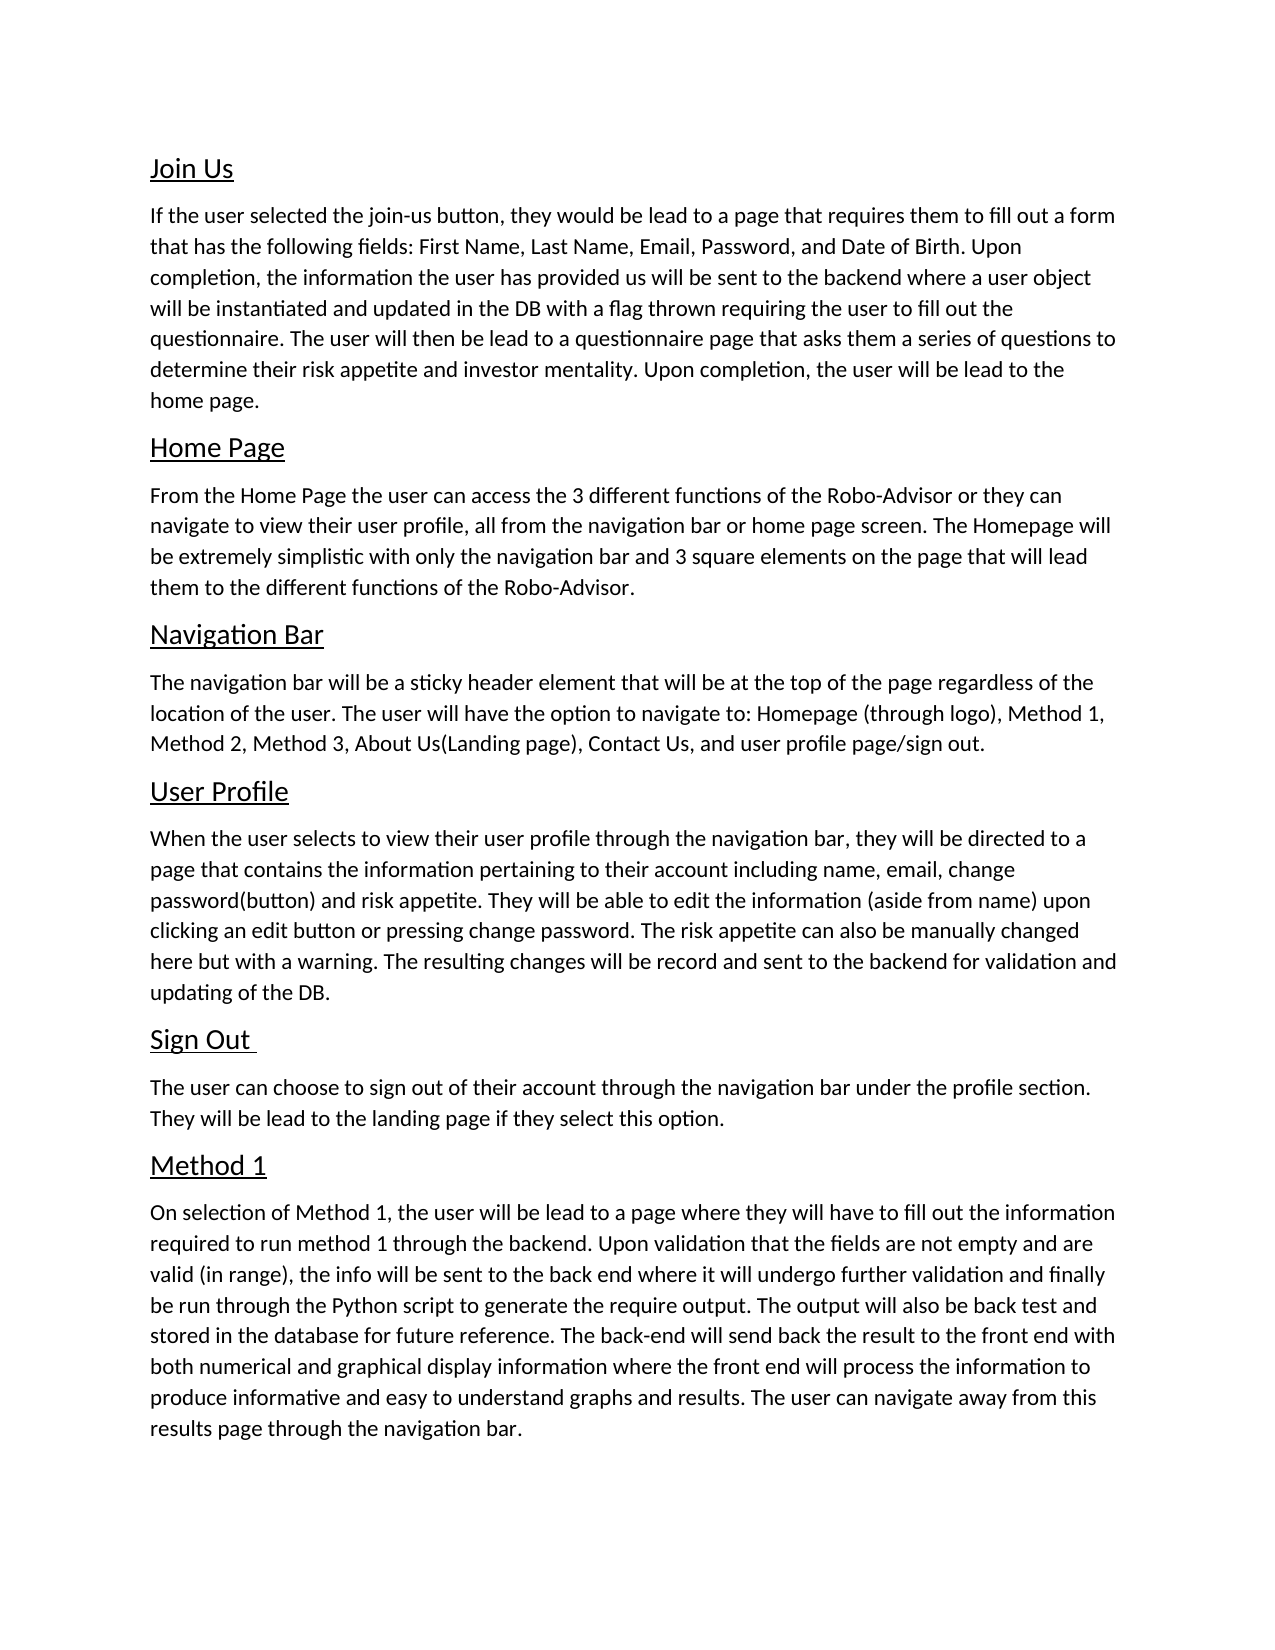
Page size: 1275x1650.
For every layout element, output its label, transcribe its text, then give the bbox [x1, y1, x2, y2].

text Method 1 [150, 1147, 1125, 1182]
text From the Home Page the user can access the 3 different functions of the Robo-Advisor or they can navigate to view their user profile, all from the navigation bar or home page screen. The Homepage will be extremely simplistic with only the navigation bar and 3 square elements on the page that will lead them to the different functions of the Robo-Advisor. [150, 481, 1125, 601]
text The navigation bar will be a sticky header element that will be at the top of the page regardless of the location of the user. The user will have the option to navigate to: Homepage (through logo), Method 1, Method 2, Method 3, About Us(Landing page), Contact Us, and user profile page/sign out. [150, 668, 1125, 757]
text When the user selects to view their user profile through the navigation bar, they will be directed to a page that contains the information pertaining to their account including name, email, change password(button) and risk appetite. They will be able to edit the information (aside from name) upon clicking an edit button or pressing change password. The risk appetite can also be manually changed here but with a warning. The resulting changes will be record and sent to the backend for validation and updating of the DB. [150, 824, 1125, 1006]
text The user can choose to sign out of their account through the navigation bar under the profile section. They will be lead to the landing page if they select this option. [150, 1073, 1125, 1132]
text Sign Out [150, 1021, 1125, 1057]
text On selection of Method 1, the user will be lead to a page where they will have to fill out the information required to run method 1 through the backend. Upon validation that the fields are not empty and are valid (in range), the info will be sent to the back end where it will undergo further validation and finally be run through the Python script to generate the require output. The output will also be back test and stored in the database for future reference. The back-end will send back the result to the front end with both numerical and graphical display information where the front end will process the information to produce informative and easy to understand graphs and results. The user can navigate away from this results page through the navigation bar. [150, 1198, 1125, 1442]
text Navigation Bar [150, 616, 1125, 652]
text If the user selected the join-us button, they would be lead to a page that requires them to fill out a form that has the following fields: First Name, Last Name, Email, Password, and Date of Birth. Upon completion, the information the user has provided us will be sent to the backend where a user object will be instantiated and updated in the DB with a flag thrown requiring the user to fill out the questionnaire. The user will then be lead to a questionnaire page that asks them a series of questions to determine their risk appetite and investor mentality. Upon completion, the user will be lead to the home page. [150, 202, 1125, 414]
text User Profile [150, 773, 1125, 808]
text Home Page [150, 429, 1125, 465]
text Join Us [150, 150, 1125, 186]
